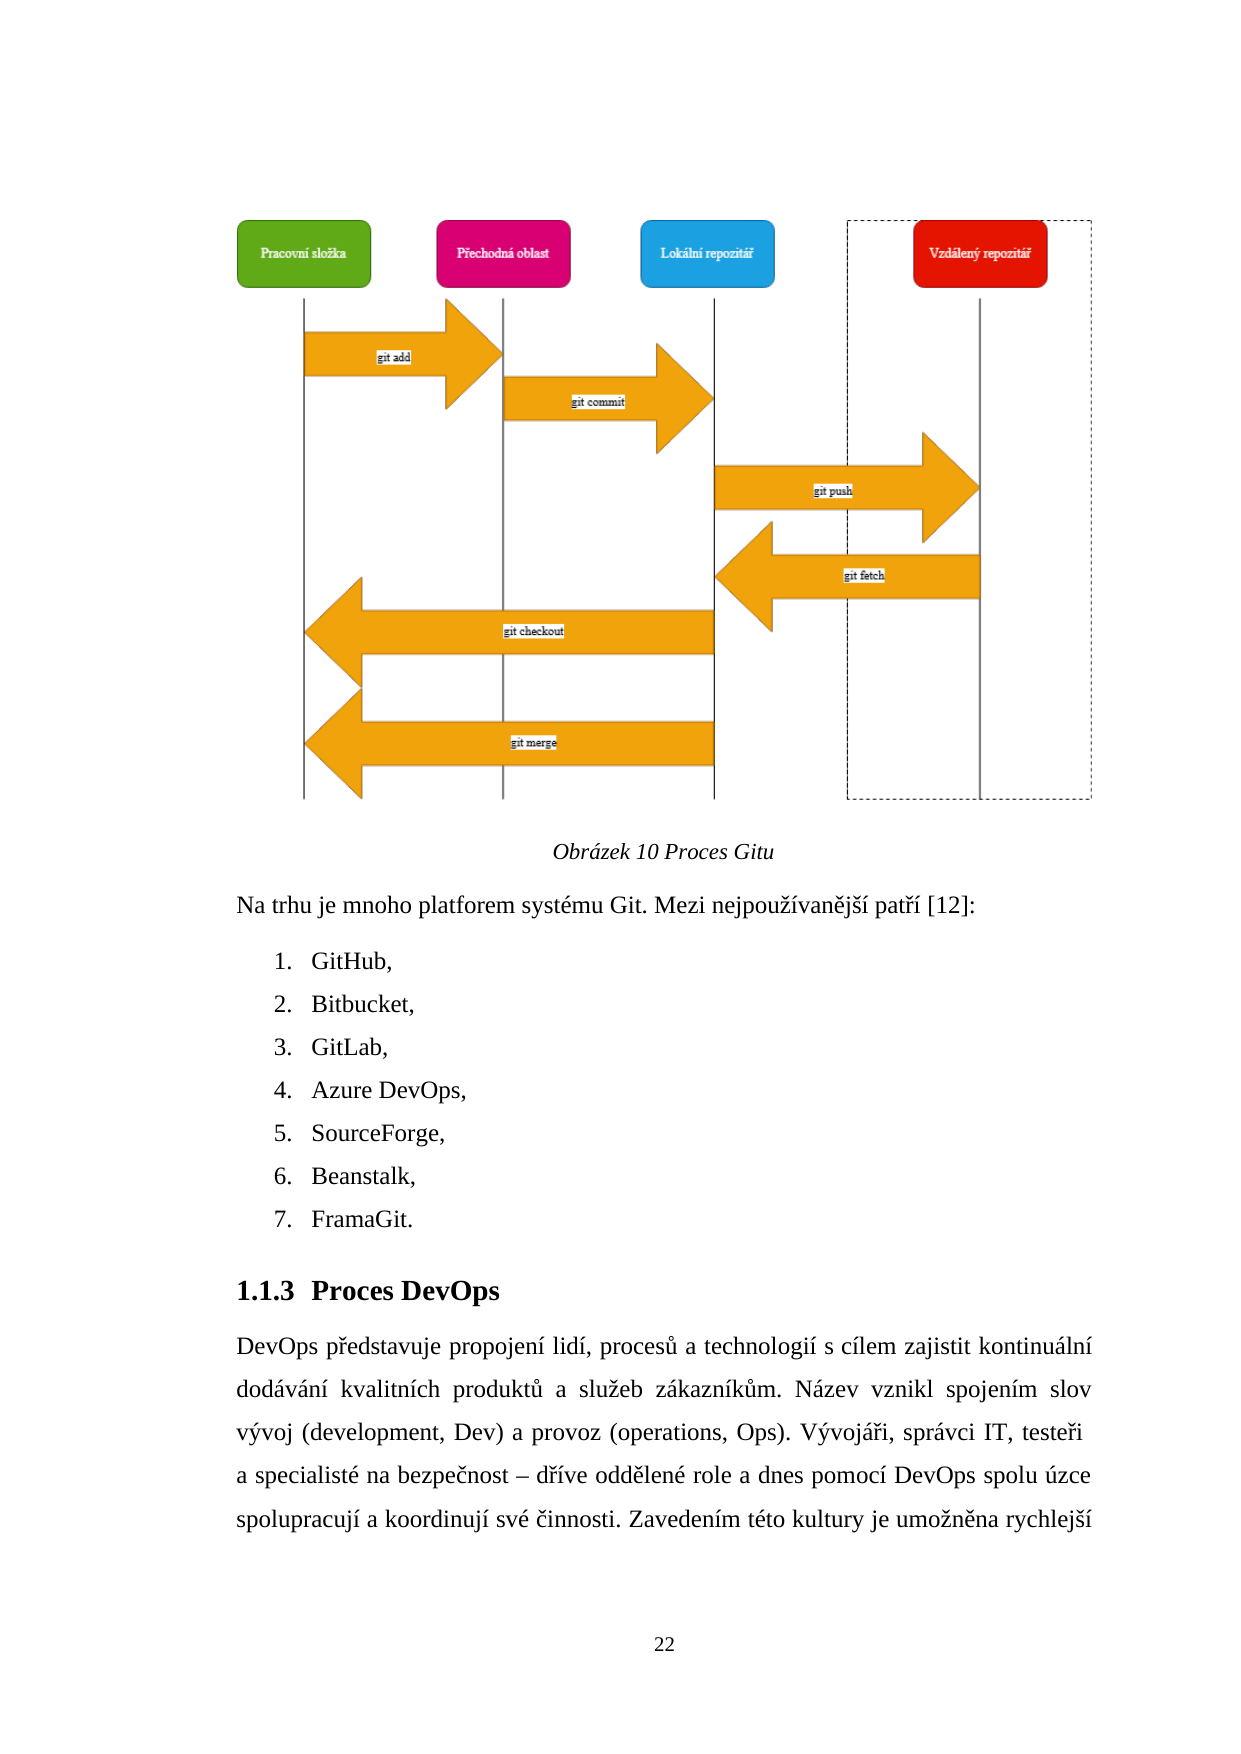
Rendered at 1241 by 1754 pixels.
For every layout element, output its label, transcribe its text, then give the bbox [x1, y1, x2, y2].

picture [237, 220, 1092, 801]
list GitHub, [274, 946, 1092, 974]
list Bitbucket, [274, 989, 1092, 1018]
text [236, 1331, 1092, 1532]
text Na trhu je mnoho platforem systému Git. Mezi nejpoužívanější patří [12]: [236, 890, 1092, 919]
list Azure DevOps, [274, 1075, 1092, 1104]
list Beanstalk, [274, 1161, 1092, 1190]
subtitle Proces DevOps [236, 1273, 1092, 1306]
list GitLab, [274, 1032, 1092, 1061]
list FramaGit. [274, 1204, 1092, 1233]
list SourceForge, [274, 1118, 1092, 1147]
